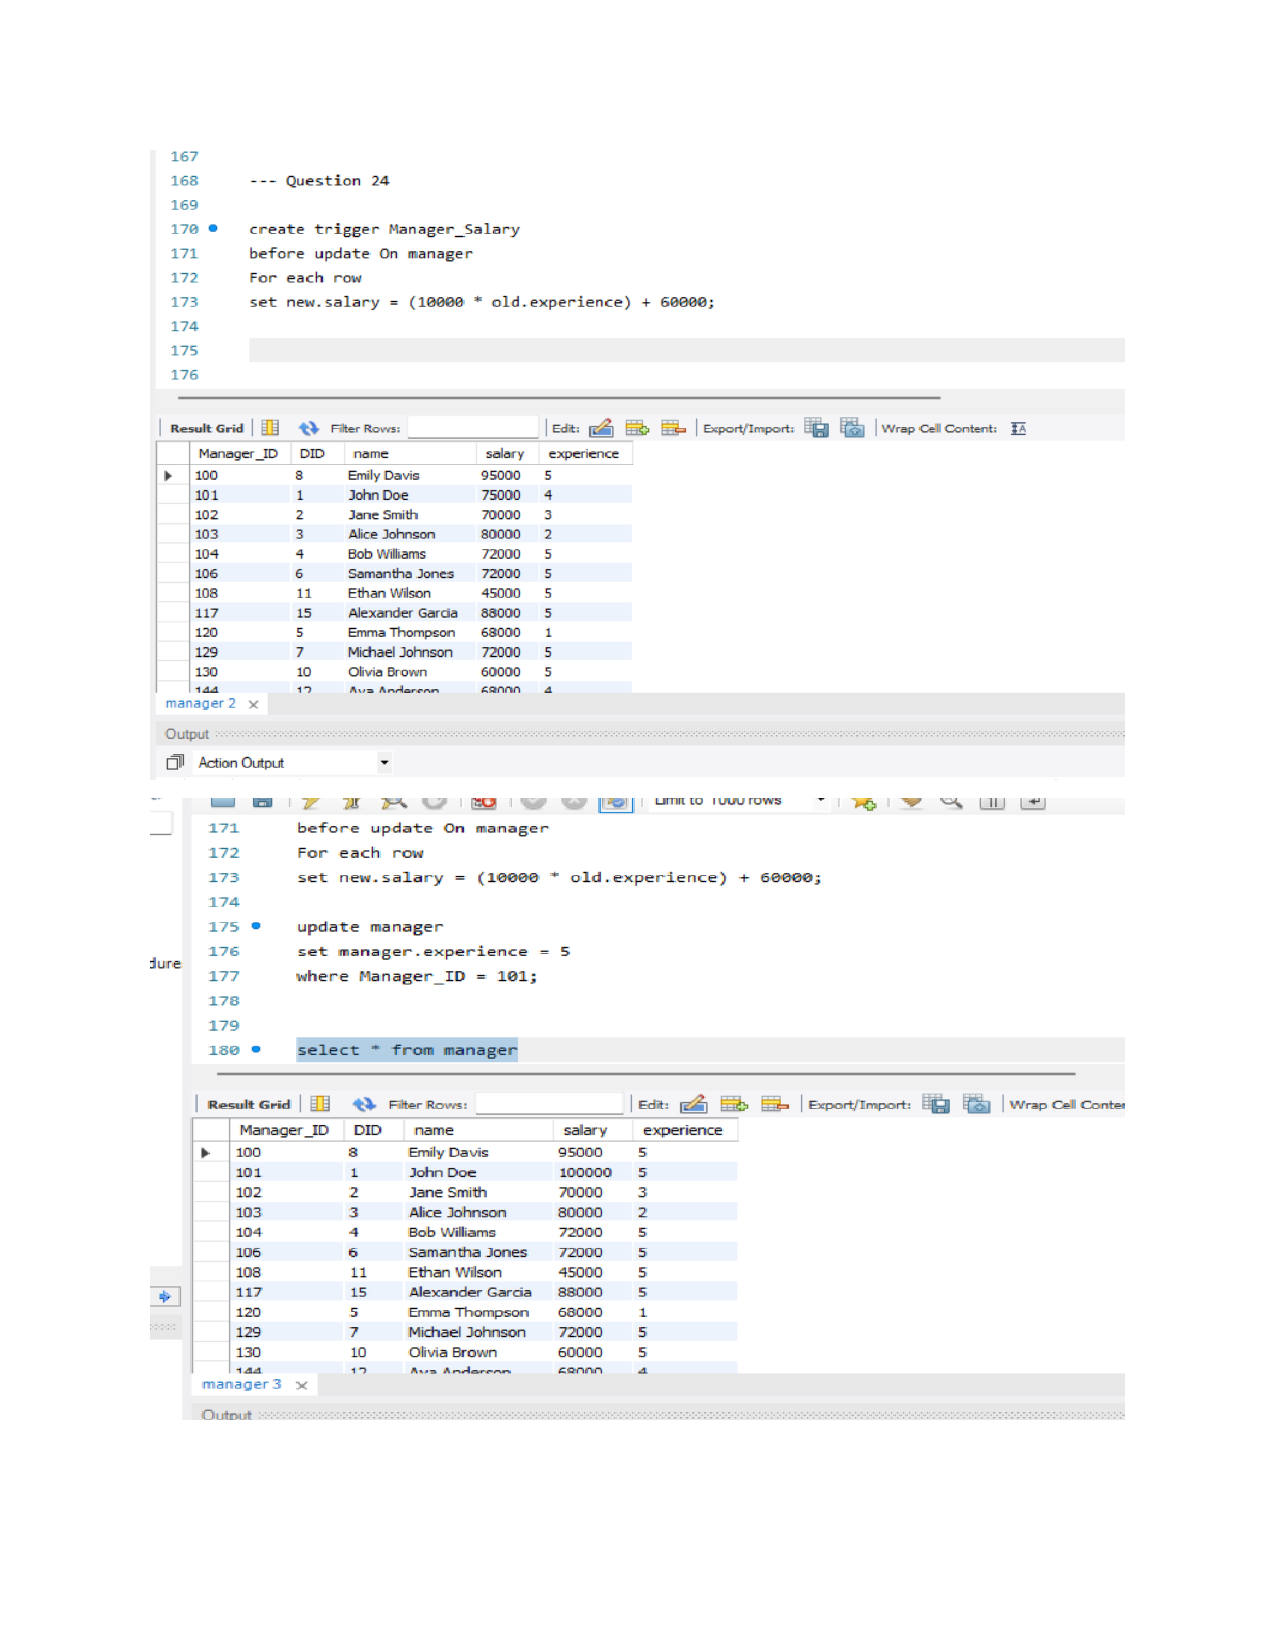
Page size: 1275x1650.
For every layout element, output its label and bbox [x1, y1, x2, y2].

picture [150, 150, 1125, 780]
picture [150, 798, 1125, 1420]
